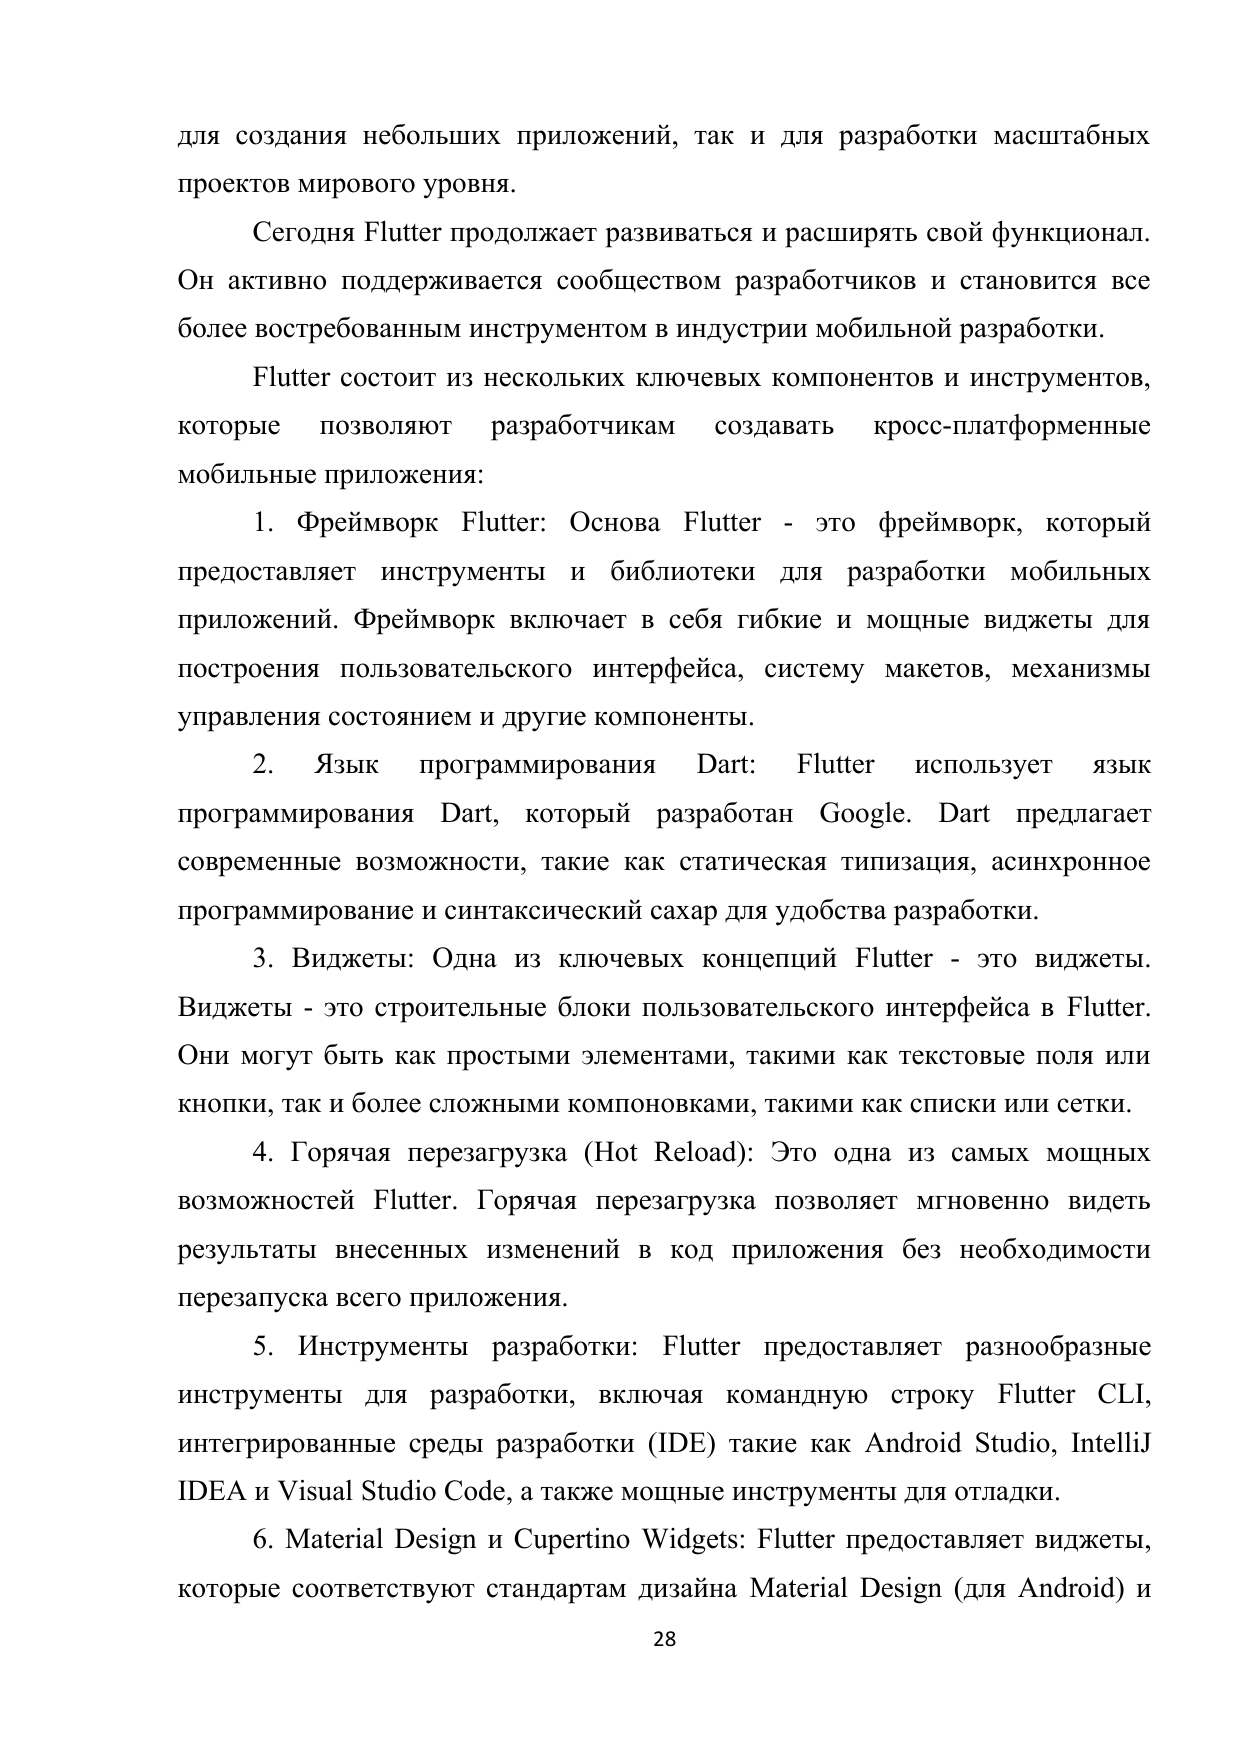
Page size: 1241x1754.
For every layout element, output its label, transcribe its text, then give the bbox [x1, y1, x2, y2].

text 3. Виджеты: Одна из ключевых концепций Flutter - это виджеты. Виджеты - это строительные блоки пользовательского интерфейса в Flutter. Они могут быть как простыми элементами, такими как текстовые поля или кнопки, так и более сложными компоновками, такими как списки или сетки. [177, 942, 1152, 1119]
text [177, 1523, 1152, 1603]
text 5. Инструменты разработки: Flutter предоставляет разнообразные инструменты для разработки, включая командную строку Flutter CLI, интегрированные среды разработки (IDE) такие как Android Studio, IntelliJ IDEA и Visual Studio Code, а также мощные инструменты для отладки. [177, 1329, 1152, 1507]
text 2. Язык программирования Dart: Flutter использует язык программирования Dart, который разработан Google. Dart предлагает современные возможности, такие как статическая типизация, асинхронное программирование и синтаксический сахар для удобства разработки. [177, 748, 1152, 925]
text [177, 118, 1152, 199]
text 4. Горячая перезагрузка (Hot Reload): Это одна из самых мощных возможностей Flutter. Горячая перезагрузка позволяет мгновенно видеть результаты внесенных изменений в код приложения без необходимости перезапуска всего приложения. [177, 1135, 1152, 1313]
text Flutter состоит из нескольких ключевых компонентов и инструментов, которые позволяют разработчикам создавать кросс-платформенные мобильные приложения: [177, 360, 1152, 489]
text Сегодня Flutter продолжает развиваться и расширять свой функционал. Он активно поддерживается сообществом разработчиков и становится все более востребованным инструментом в индустрии мобильной разработки. [177, 215, 1152, 344]
text 1. Фреймворк Flutter: Основа Flutter - это фреймворк, который предоставляет инструменты и библиотеки для разработки мобильных приложений. Фреймворк включает в себя гибкие и мощные виджеты для построения пользовательского интерфейса, систему макетов, механизмы управления состоянием и другие компоненты. [177, 506, 1152, 732]
